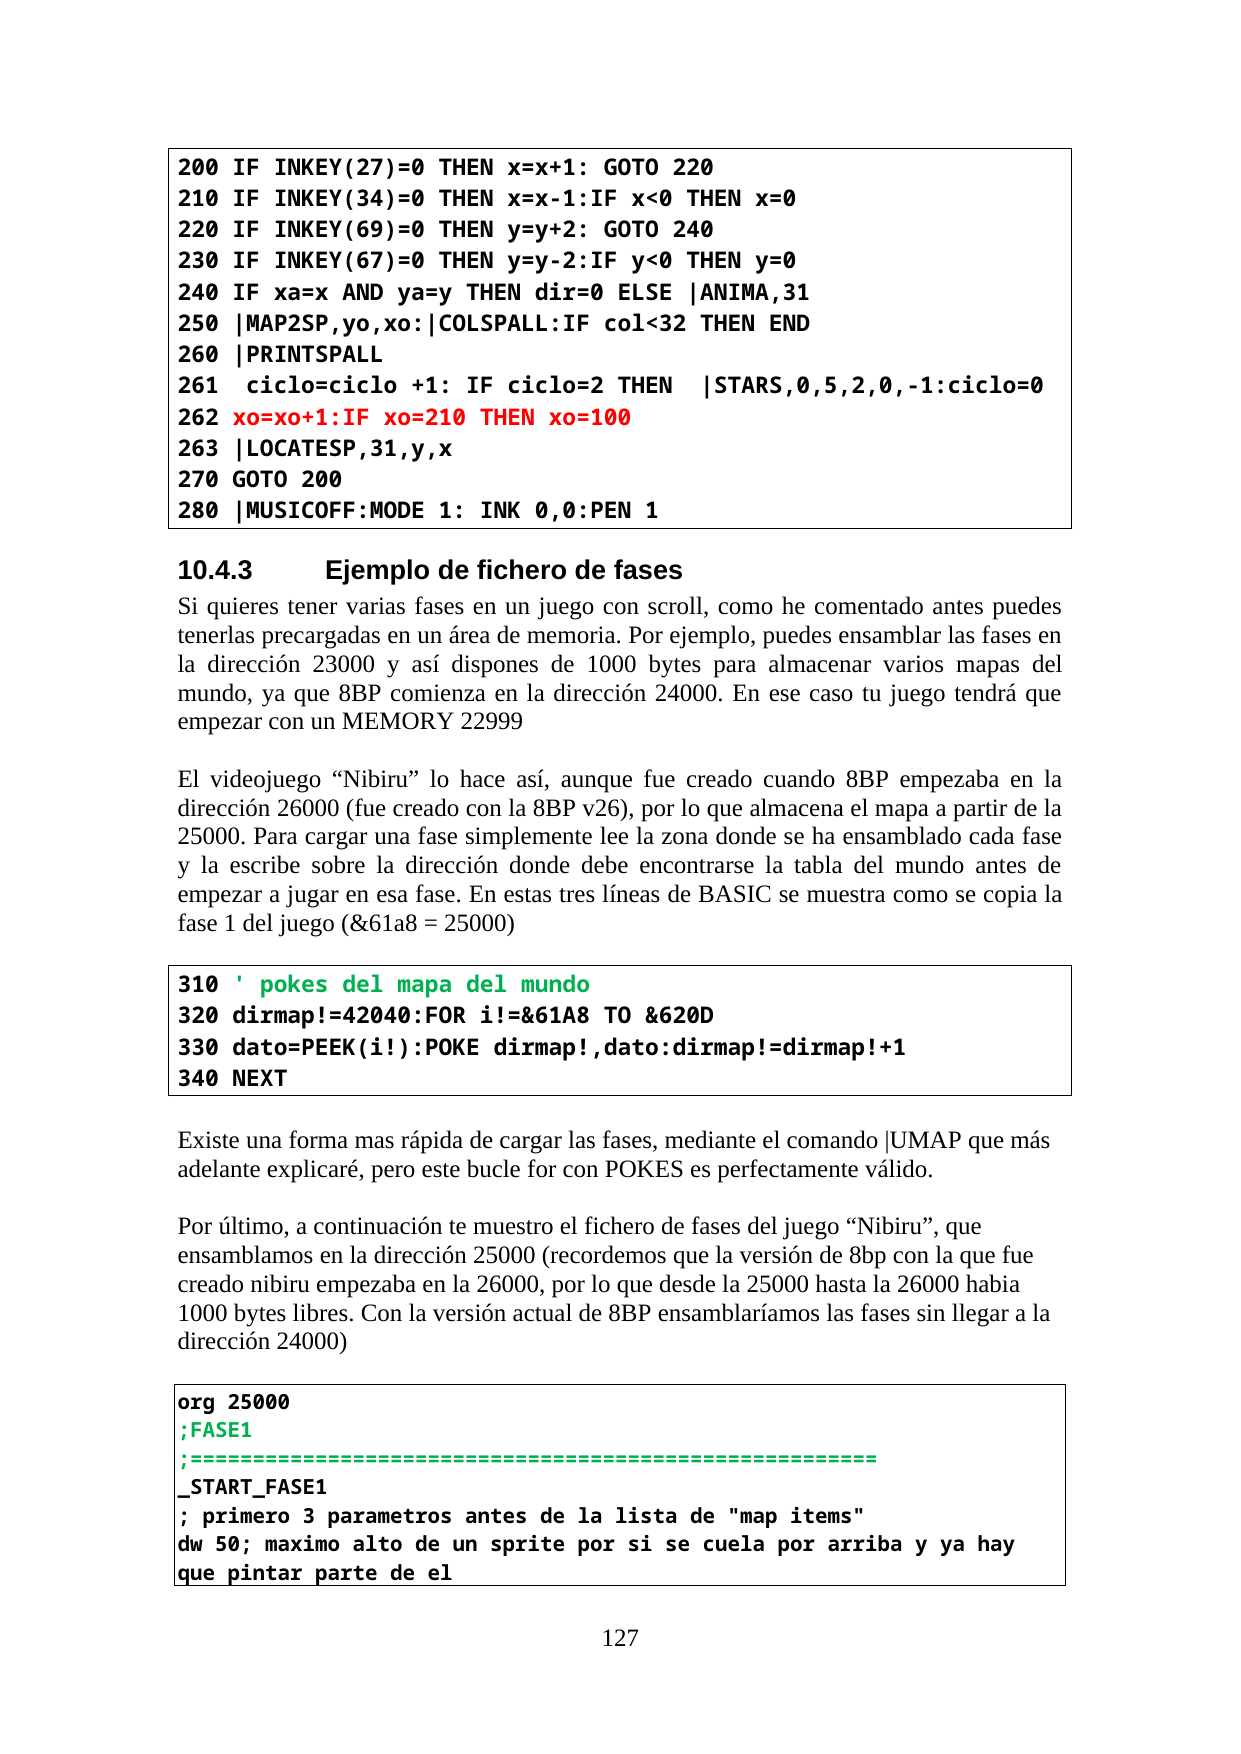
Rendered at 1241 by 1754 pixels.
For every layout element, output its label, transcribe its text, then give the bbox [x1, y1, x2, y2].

text Si quieres tener varias fases en un juego con scroll, como he comentado antes puedes tenerlas precargadas en un área de memoria. Por ejemplo, puedes ensamblar las fases en la dirección 23000 y así dispones de 1000 bytes para almacenar varios mapas del mundo, ya que 8BP comienza en la dirección 24000. En ese caso tu juego tendrá que empezar con un MEMORY 22999 [177, 591, 1063, 735]
text 240 IF xa=x AND ya=y THEN dir=0 ELSE |ANIMA,31 [177, 276, 1063, 307]
text Existe una forma mas rápida de cargar las fases, mediante el comando |UMAP que más adelante explicaré, pero este bucle for con POKES es perfectamente válido. [177, 1125, 1063, 1183]
text org 25000 [175, 1385, 1065, 1415]
text 263 |LOCATESP,31,y,x [177, 432, 1063, 463]
subtitle Ejemplo de fichero de fases [177, 554, 1063, 585]
text 261 ciclo=ciclo +1: IF ciclo=2 THEN |STARS,0,5,2,0,-1:ciclo=0 [177, 369, 1063, 401]
text 280 |MUSICOFF:MODE 1: INK 0,0:PEN 1 [169, 491, 1071, 528]
text Por último, a continuación te muestro el fichero de fases del juego “Nibiru”, que ensamblamos en la dirección 25000 (recordemos que la versión de 8bp con la que fue creado nibiru empezaba en la 26000, por lo que desde la 25000 hasta la 26000 habia 1000 bytes libres. Con la versión actual de 8BP ensamblaríamos las fases sin llegar a la dirección 24000) [177, 1211, 1063, 1355]
text dw 50; maximo alto de un sprite por si se cuela por arriba y ya hay que pintar parte de el [177, 1529, 1063, 1585]
text ;======================================================= [177, 1444, 1063, 1472]
text ; primero 3 parametros antes de la lista de "map items" [177, 1501, 1063, 1529]
text 270 GOTO 200 [177, 463, 1063, 491]
text 310 ' pokes del mapa del mundo [169, 966, 1071, 999]
text El videojuego “Nibiru” lo hace así, aunque fue creado cuando 8BP empezaba en la dirección 26000 (fue creado con la 8BP v26), por lo que almacena el mapa a partir de la 25000. Para cargar una fase simplemente lee la zona donde se ha ensamblado cada fase y la escribe sobre la dirección donde debe encontrarse la tabla del mundo antes de empezar a jugar en esa fase. En estas tres líneas de BASIC se muestra como se copia la fase 1 del juego (&61a8 = 25000) [177, 764, 1063, 936]
text 210 IF INKEY(34)=0 THEN x=x-1:IF x<0 THEN x=0 [177, 182, 1063, 213]
text 200 IF INKEY(27)=0 THEN x=x+1: GOTO 220 [169, 149, 1071, 182]
text 330 dato=PEEK(i!):POKE dirmap!,dato:dirmap!=dirmap!+1 [177, 1031, 1063, 1059]
text _START_FASE1 [177, 1472, 1063, 1501]
text 320 dirmap!=42040:FOR i!=&61A8 TO &620D [177, 999, 1063, 1031]
text ;FASE1 [177, 1415, 1063, 1444]
text 260 |PRINTSPALL [177, 338, 1063, 369]
text 220 IF INKEY(69)=0 THEN y=y+2: GOTO 240 [177, 213, 1063, 244]
text 340 NEXT [169, 1059, 1071, 1095]
text 262 xo=xo+1:IF xo=210 THEN xo=100 [177, 401, 1063, 432]
text 250 |MAP2SP,yo,xo:|COLSPALL:IF col<32 THEN END [177, 307, 1063, 338]
text 230 IF INKEY(67)=0 THEN y=y-2:IF y<0 THEN y=0 [177, 244, 1063, 276]
